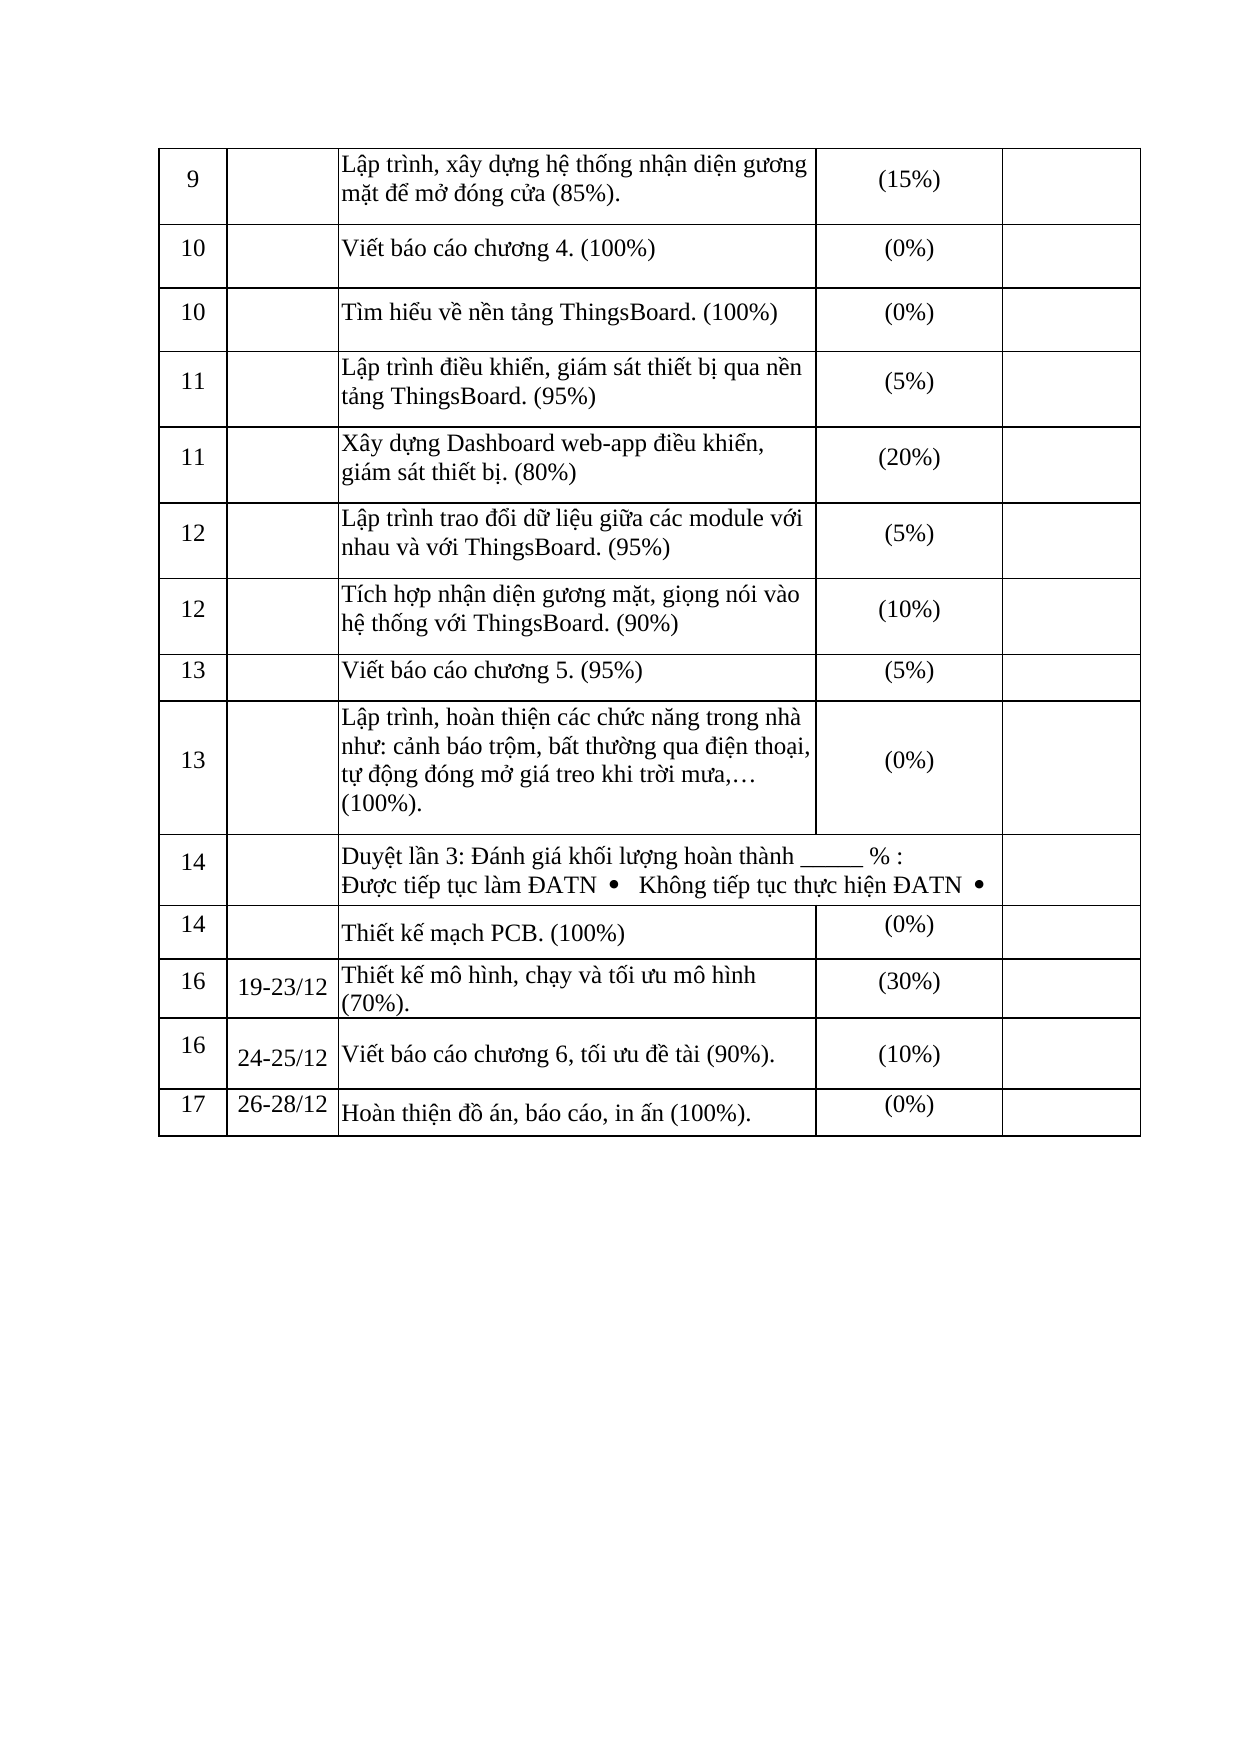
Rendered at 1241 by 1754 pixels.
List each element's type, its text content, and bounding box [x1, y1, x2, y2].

table_cell [1003, 835, 1140, 904]
table_cell Tích hợp nhận diện gương mặt, giọng nói vào hệ thống với ThingsBoard. (90%) [339, 579, 815, 653]
table_cell 10 [160, 289, 226, 351]
table_cell [228, 428, 338, 502]
table_cell 14 [160, 906, 226, 958]
table_cell [1003, 1090, 1140, 1135]
table_cell (10%) [817, 1019, 1002, 1088]
table_cell 17 [160, 1090, 226, 1135]
table_cell (30%) [817, 960, 1002, 1017]
table_cell [228, 835, 338, 904]
table_cell (10%) [817, 579, 1002, 653]
table_cell (5%) [817, 655, 1002, 700]
table_cell Lập trình, xây dựng hệ thống nhận diện gương mặt để mở đóng cửa (85%). [339, 149, 815, 223]
table_cell 16 [160, 960, 226, 1017]
table_cell Thiết kế mạch PCB. (100%) [339, 906, 815, 958]
table_cell [1003, 1019, 1140, 1088]
table_cell [1003, 289, 1140, 351]
table_cell 12 [160, 579, 226, 653]
table_cell (15%) [817, 149, 1002, 223]
table_cell [228, 906, 338, 958]
table_cell Duyệt lần 3: Đánh giá khối lượng hoàn thành _____ % : Được tiếp tục làm ĐATN Không tiếp tục thực hiện ĐATN [339, 835, 1002, 904]
table_cell [1003, 225, 1140, 287]
table_cell [228, 504, 338, 578]
table_cell [228, 702, 338, 834]
table_cell 11 [160, 428, 226, 502]
table_cell 13 [160, 655, 226, 700]
table_cell 26-28/12 [228, 1090, 338, 1135]
table_cell 14 [160, 835, 226, 904]
table_cell 19-23/12 [228, 960, 338, 1017]
table_cell [228, 655, 338, 700]
table_cell (0%) [817, 225, 1002, 287]
table_cell [1003, 702, 1140, 834]
table_cell (0%) [817, 702, 1002, 834]
table_cell Viết báo cáo chương 4. (100%) [339, 225, 815, 287]
table_cell (0%) [817, 289, 1002, 351]
table_cell Lập trình trao đổi dữ liệu giữa các module với nhau và với ThingsBoard. (95%) [339, 504, 815, 578]
table_cell [1003, 149, 1140, 223]
table_cell [1003, 428, 1140, 502]
table_cell 24-25/12 [228, 1019, 338, 1088]
table_cell Viết báo cáo chương 6, tối ưu đề tài (90%). [339, 1019, 815, 1088]
table_cell Thiết kế mô hình, chạy và tối ưu mô hình (70%). [339, 960, 815, 1017]
table_cell [228, 149, 338, 223]
table_cell (20%) [817, 428, 1002, 502]
table_cell Viết báo cáo chương 5. (95%) [339, 655, 815, 700]
table_cell [1003, 579, 1140, 653]
table_cell 9 [160, 149, 226, 223]
table_cell 12 [160, 504, 226, 578]
table_cell [1003, 655, 1140, 700]
table_cell Xây dựng Dashboard web-app điều khiển, giám sát thiết bị. (80%) [339, 428, 815, 502]
table_cell 11 [160, 352, 226, 426]
table_cell 10 [160, 225, 226, 287]
table_cell [1003, 960, 1140, 1017]
table_cell [1003, 504, 1140, 578]
table_cell 16 [160, 1019, 226, 1088]
table_cell 13 [160, 702, 226, 834]
table_cell [1003, 906, 1140, 958]
table_cell (0%) [817, 906, 1002, 958]
table_cell Tìm hiểu về nền tảng ThingsBoard. (100%) [339, 289, 815, 351]
table_cell (5%) [817, 504, 1002, 578]
table_cell Lập trình điều khiển, giám sát thiết bị qua nền tảng ThingsBoard. (95%) [339, 352, 815, 426]
table_cell Hoàn thiện đồ án, báo cáo, in ấn (100%). [339, 1090, 815, 1135]
table_cell Lập trình, hoàn thiện các chức năng trong nhà như: cảnh báo trộm, bất thường qua điện thoại, tự động đóng mở giá treo khi trời mưa,… (100%). [339, 702, 815, 834]
table_cell [1003, 352, 1140, 426]
table_cell (0%) [817, 1090, 1002, 1135]
table_cell [228, 352, 338, 426]
table_cell [228, 225, 338, 287]
table_cell [228, 289, 338, 351]
table_cell [228, 579, 338, 653]
table_cell (5%) [817, 352, 1002, 426]
